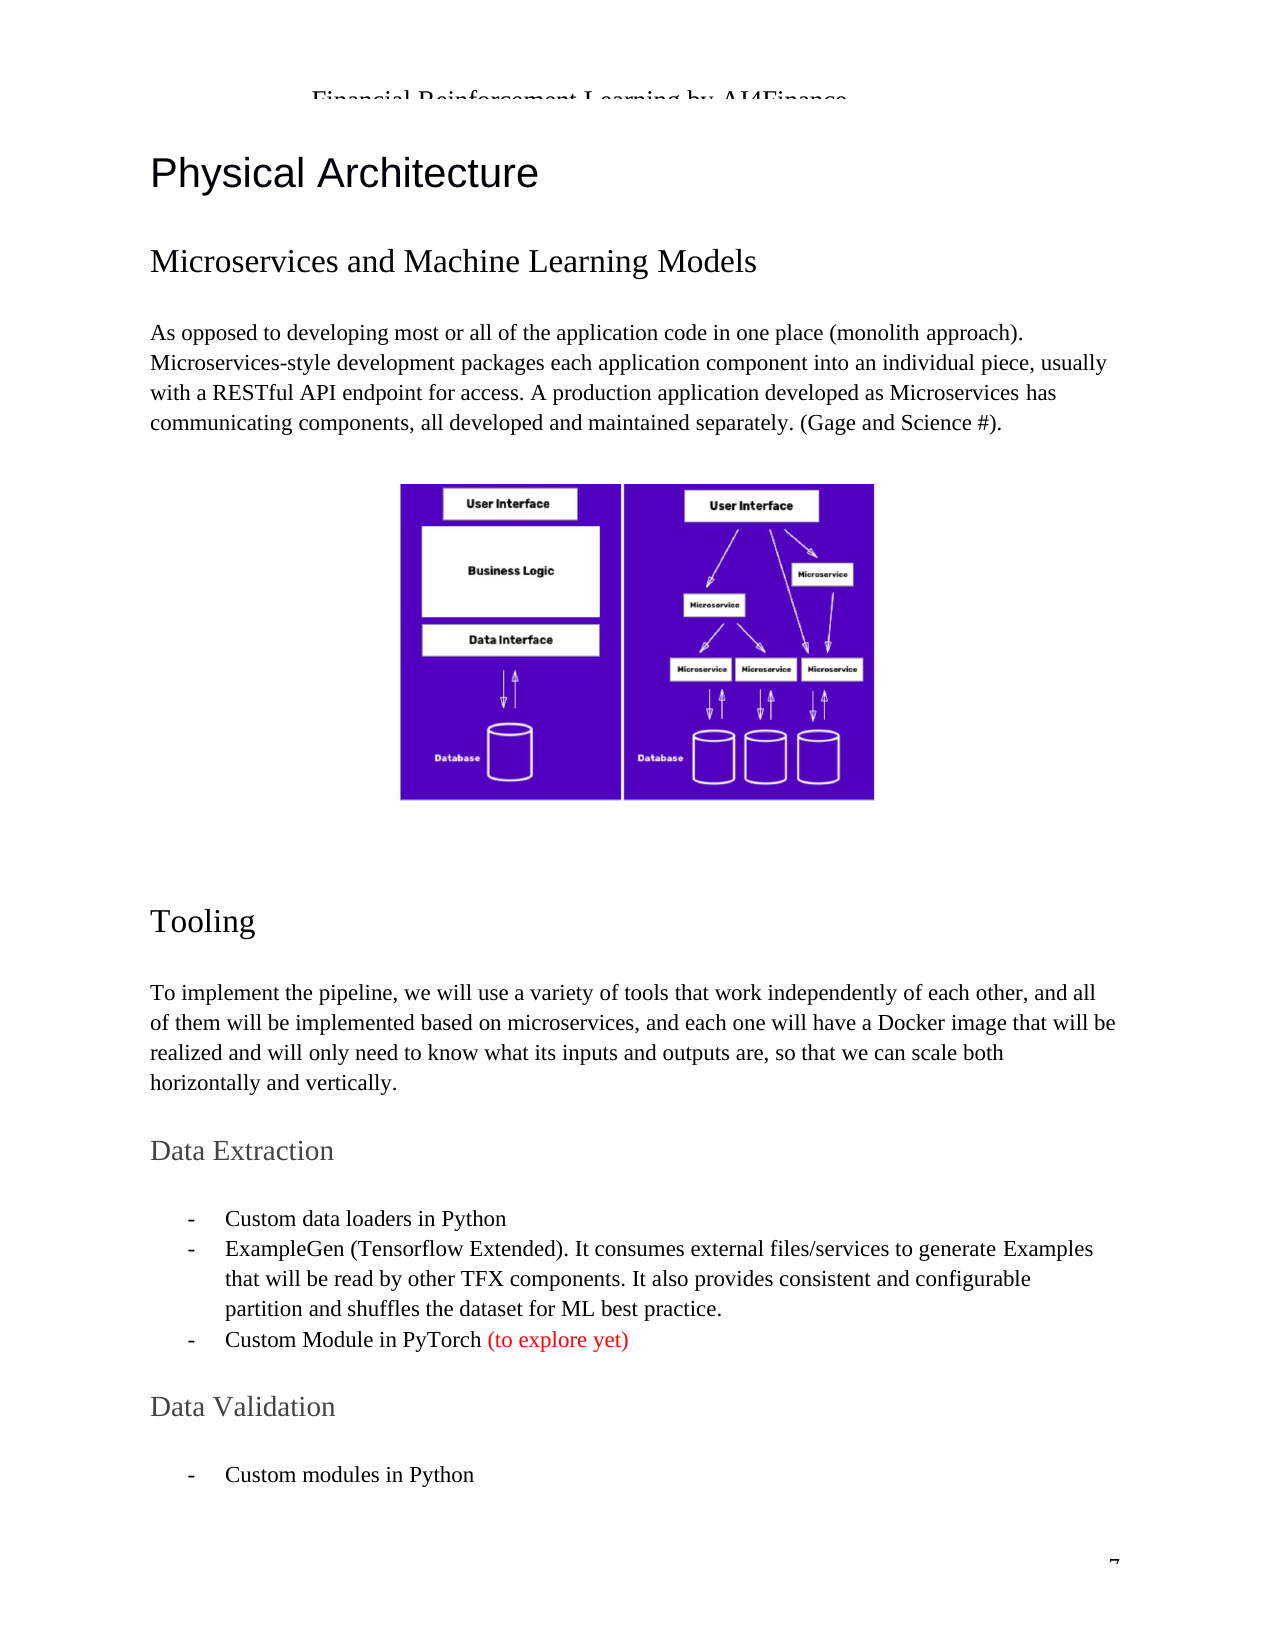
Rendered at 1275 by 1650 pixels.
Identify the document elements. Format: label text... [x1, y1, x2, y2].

subtitle Tooling [150, 901, 1119, 940]
subtitle Data Validation [150, 1389, 1119, 1423]
text As opposed to developing most or all of the application code in one place (monolith approach). Microservices-style development packages each application component into an individual piece, usually with a RESTful API endpoint for access. A production application developed as Microservices has communicating components, all developed and maintained separately. (Gage and Science #). [150, 318, 1107, 436]
list Custom modules in Python [187, 1461, 1119, 1487]
subtitle Data Extraction [150, 1133, 1119, 1167]
subtitle Physical Architecture [150, 149, 1119, 197]
list ExampleGen (Tensorflow Extended). It consumes external files/services to generate Examples that will be read by other TFX components. It also provides consistent and configurable partition and shuffles the dataset for ML best practice. [187, 1235, 1114, 1322]
list Custom Module in PyTorch (to explore yet) [187, 1326, 1119, 1352]
text To implement the pipeline, we will use a variety of tools that work independently of each other, and all of them will be implemented based on microservices, and each one will have a Docker image that will be realized and will only need to know what its inputs and outputs are, so that we can scale both horizontally and vertically. [150, 979, 1119, 1096]
picture [385, 484, 891, 815]
list Custom data loaders in Python [187, 1205, 1119, 1231]
subtitle Microservices and Machine Learning Models [150, 241, 1119, 279]
